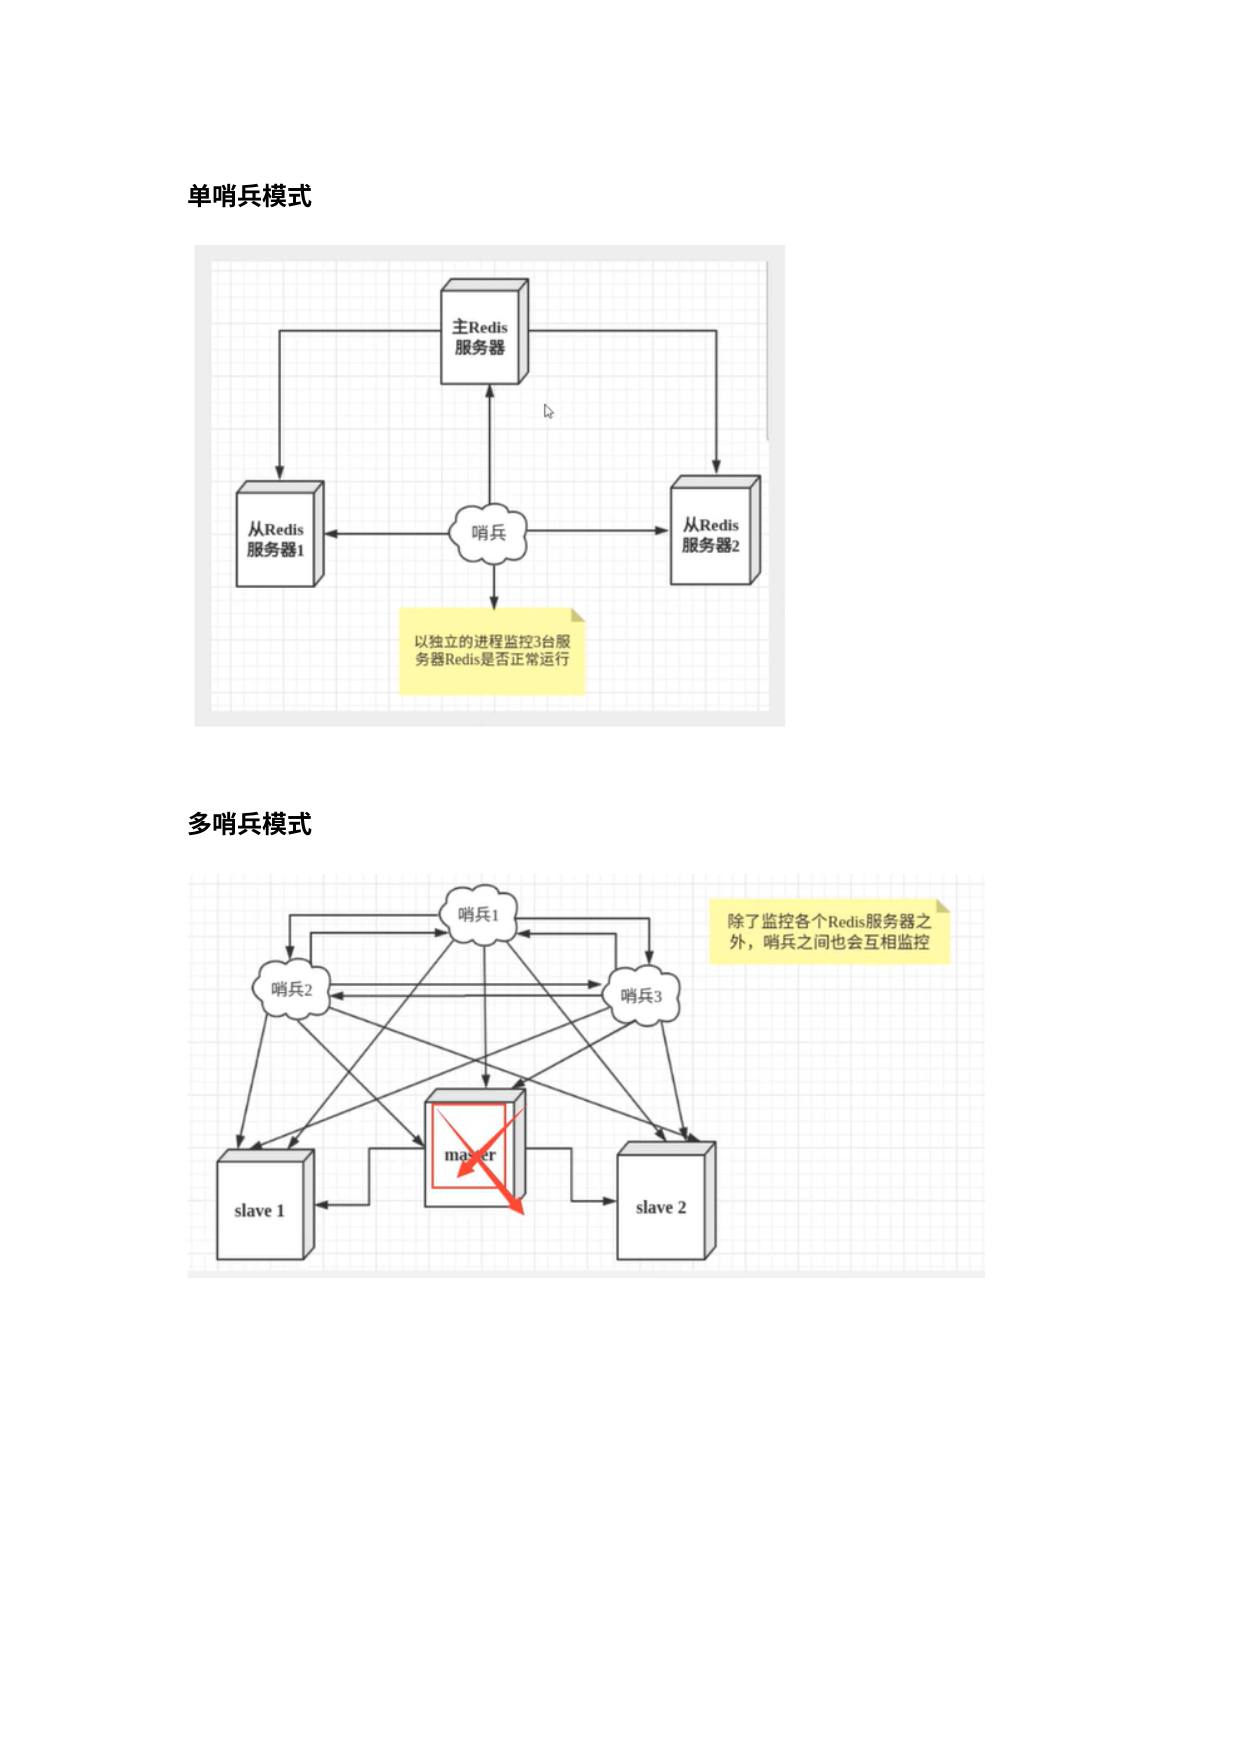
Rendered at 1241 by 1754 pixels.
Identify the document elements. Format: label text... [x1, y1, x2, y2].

picture [187, 874, 986, 1278]
subtitle 单哨兵模式 [187, 162, 1053, 227]
picture [187, 245, 786, 737]
subtitle 多哨兵模式 [187, 791, 1053, 856]
